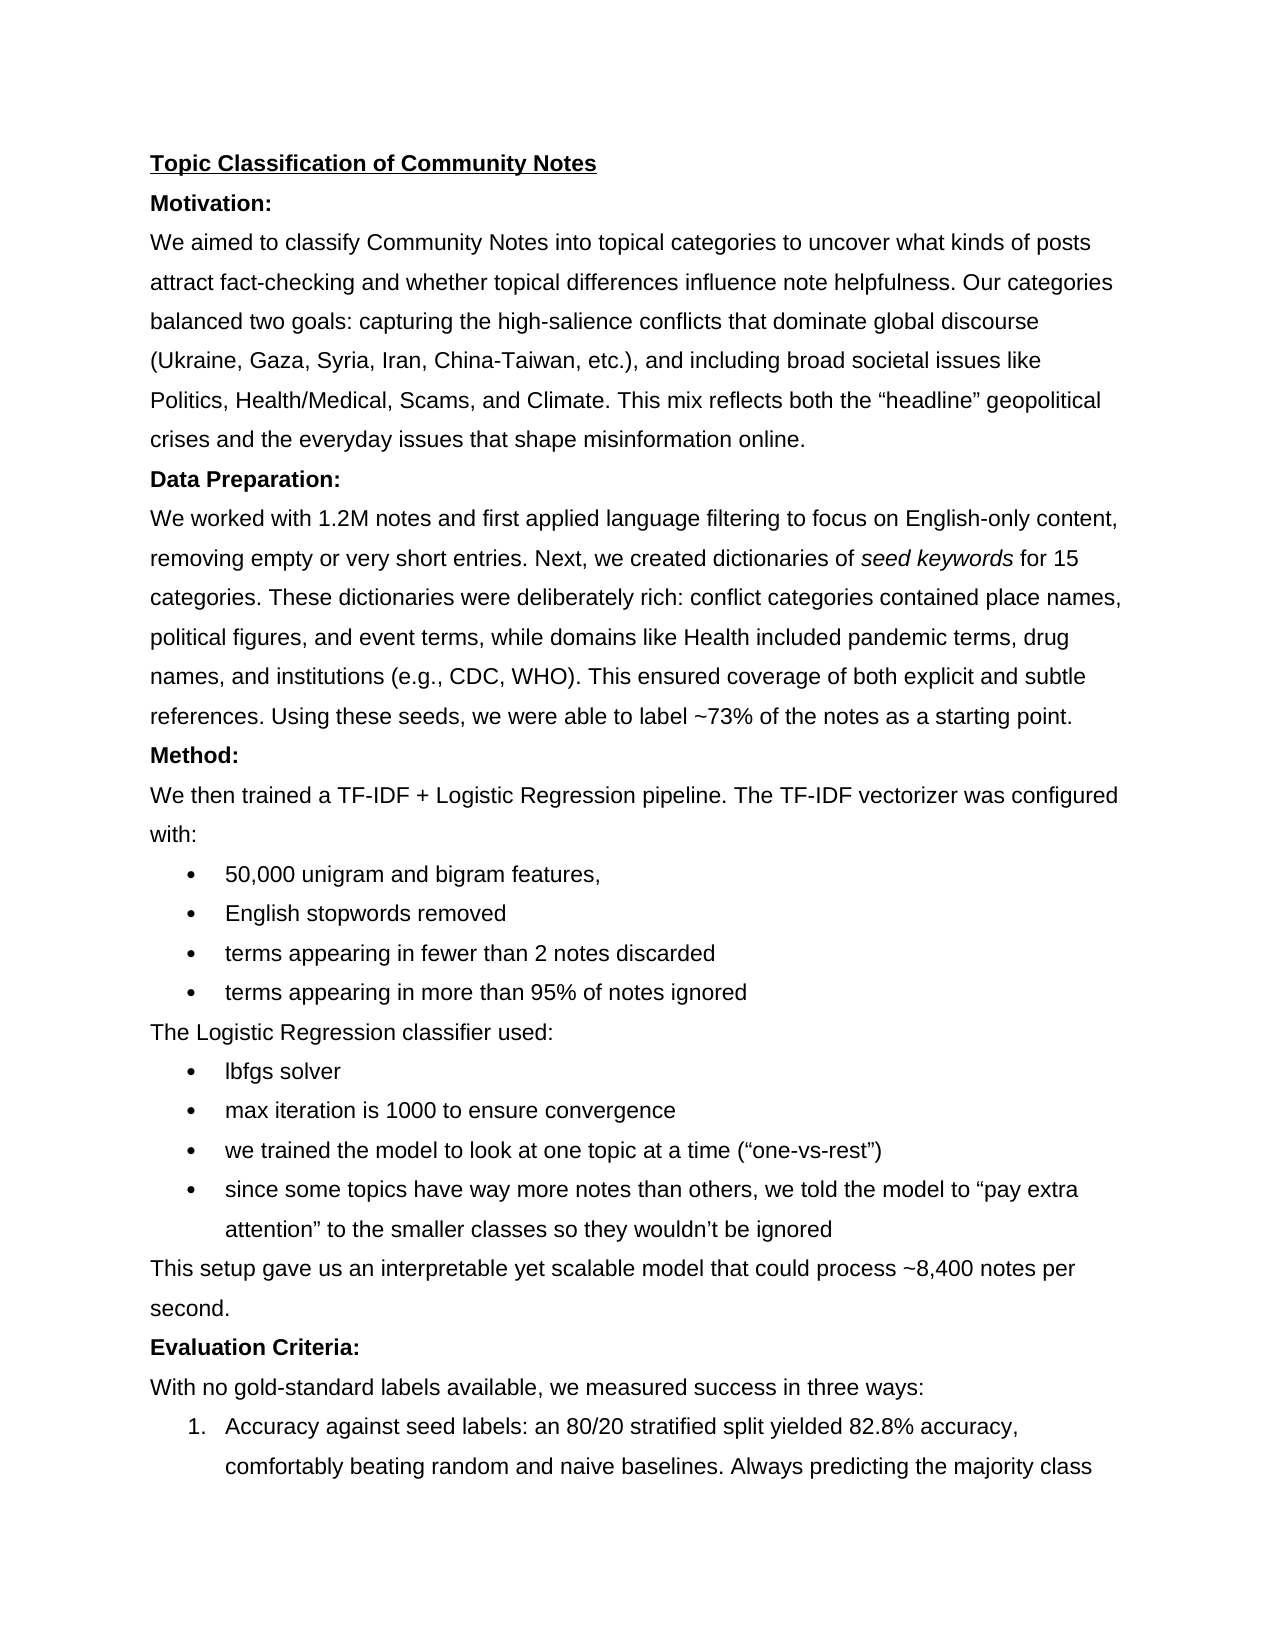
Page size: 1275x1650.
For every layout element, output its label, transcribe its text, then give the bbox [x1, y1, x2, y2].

list since some topics have way more notes than others, we told the model to “pay extra attention” to the smaller classes so they wouldn’t be ignored [187, 1176, 1125, 1242]
list we trained the model to look at one topic at a time (“one-vs-rest”) [187, 1137, 1125, 1163]
list English stopwords removed [187, 900, 1125, 926]
list 50,000 unigram and bigram features, [187, 861, 1125, 887]
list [187, 1413, 1125, 1479]
text Evaluation Criteria: With no gold-standard labels available, we measured success in three ways: [150, 1334, 1125, 1400]
text Method: We then trained a TF-IDF + Logistic Regression pipeline. The TF-IDF vectorizer was configured with: [150, 742, 1125, 847]
text Data Preparation: We worked with 1.2M notes and first applied language filtering to focus on English-only content, removing empty or very short entries. Next, we created dictionaries of seed keywords for 15 categories. These dictionaries were deliberately rich: conflict categories contained place names, political figures, and event terms, while domains like Health included pandemic terms, drug names, and institutions (e.g., CDC, WHO). This ensured coverage of both explicit and subtle references. Using these seeds, we were able to label ~73% of the notes as a starting point. [150, 466, 1125, 729]
list terms appearing in fewer than 2 notes discarded [187, 939, 1125, 966]
list max iteration is 1000 to ensure convergence [187, 1097, 1125, 1124]
text The Logistic Regression classifier used: [150, 1018, 1125, 1045]
list terms appearing in more than 95% of notes ignored [187, 979, 1125, 1005]
text Motivation: We aimed to classify Community Notes into topical categories to uncover what kinds of posts attract fact-checking and whether topical differences influence note helpfulness. Our categories balanced two goals: capturing the high-salience conflicts that dominate global discourse (Ukraine, Gaza, Syria, Iran, China-Taiwan, etc.), and including broad societal issues like Politics, Health/Medical, Scams, and Climate. This mix reflects both the “headline” geopolitical crises and the everyday issues that shape misinformation online. [150, 189, 1125, 453]
list lbfgs solver [187, 1058, 1125, 1084]
text This setup gave us an interpretable yet scalable model that could process ~8,400 notes per second. [150, 1255, 1125, 1321]
text Topic Classification of Community Notes [150, 150, 1125, 176]
